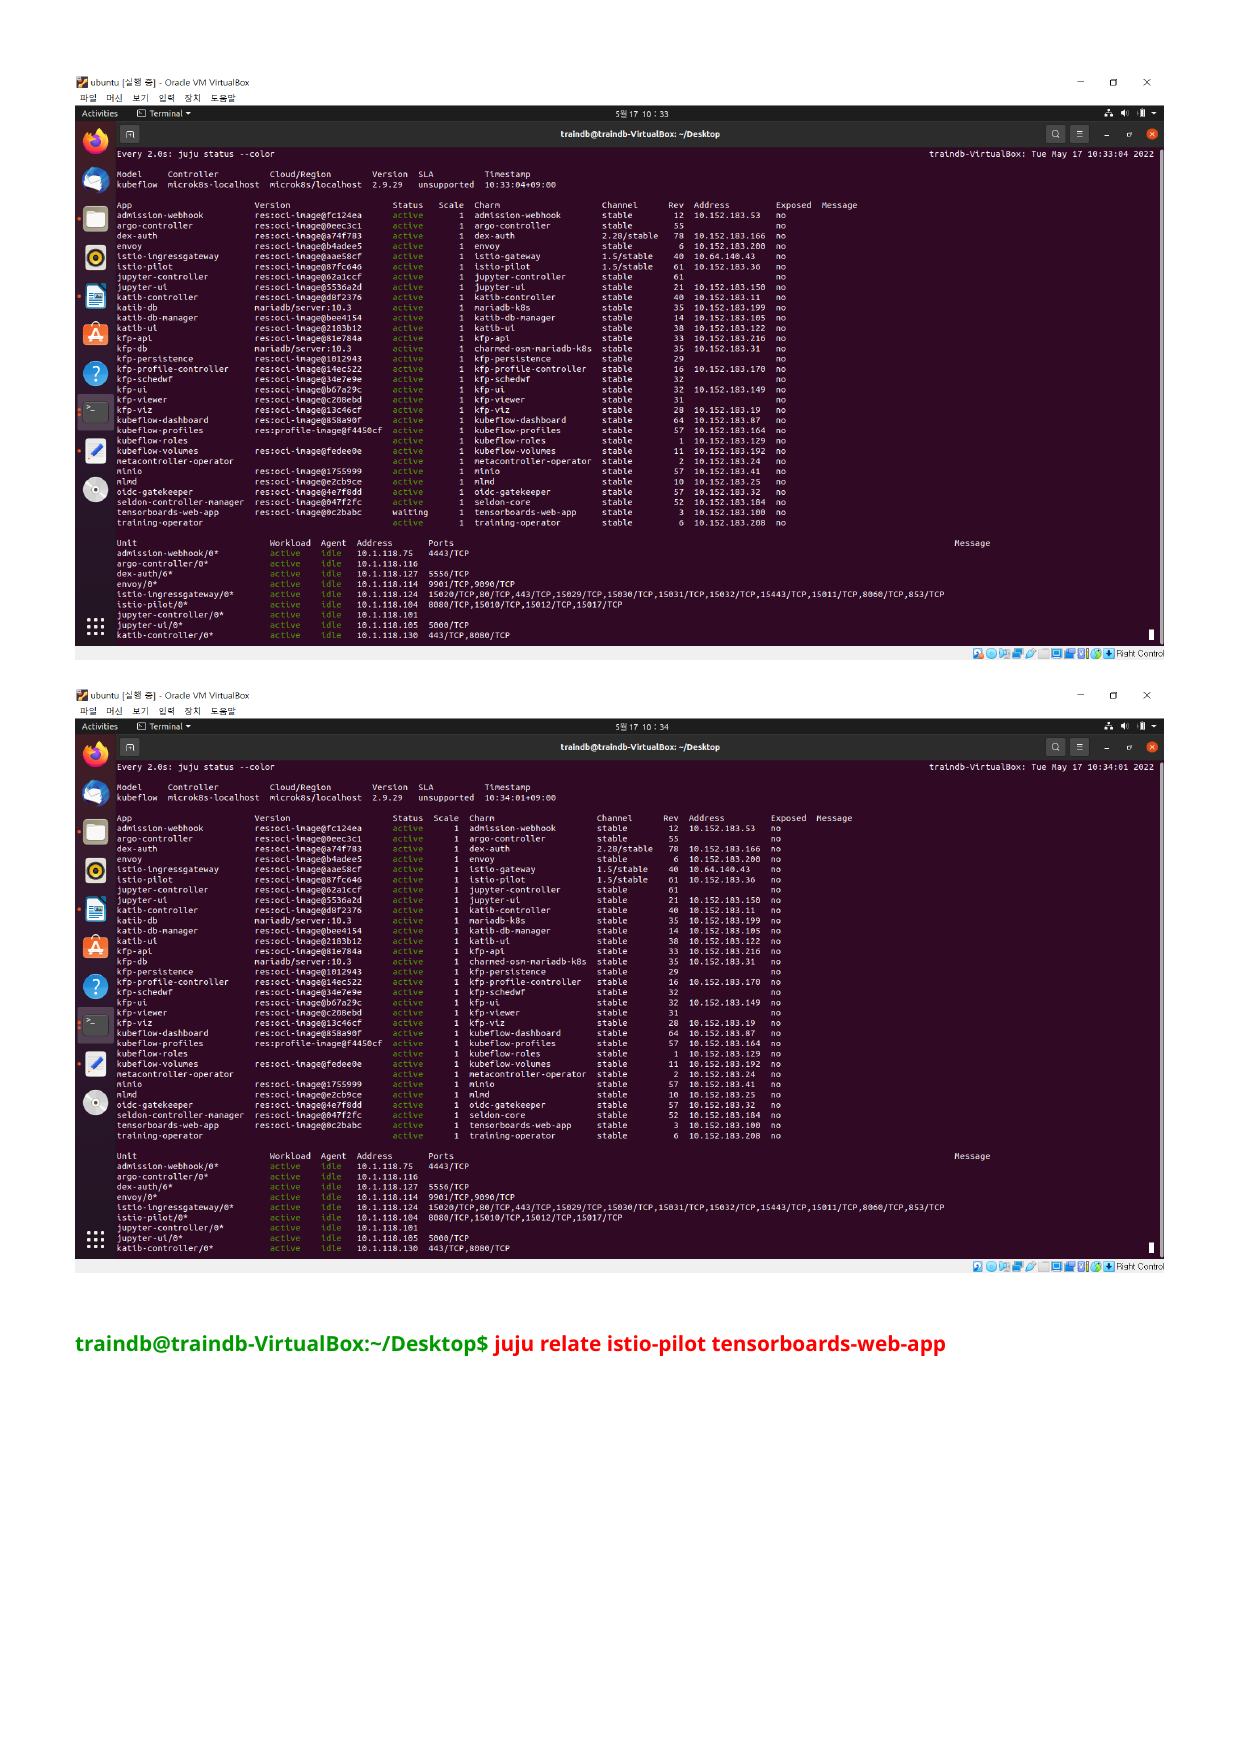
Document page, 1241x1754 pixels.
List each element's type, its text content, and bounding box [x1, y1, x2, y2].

picture [75, 687, 1164, 1273]
text traindb@traindb-VirtualBox:~/Desktop$ juju relate istio-pilot tensorboards-web-app [75, 1329, 1165, 1357]
picture [75, 75, 1164, 660]
